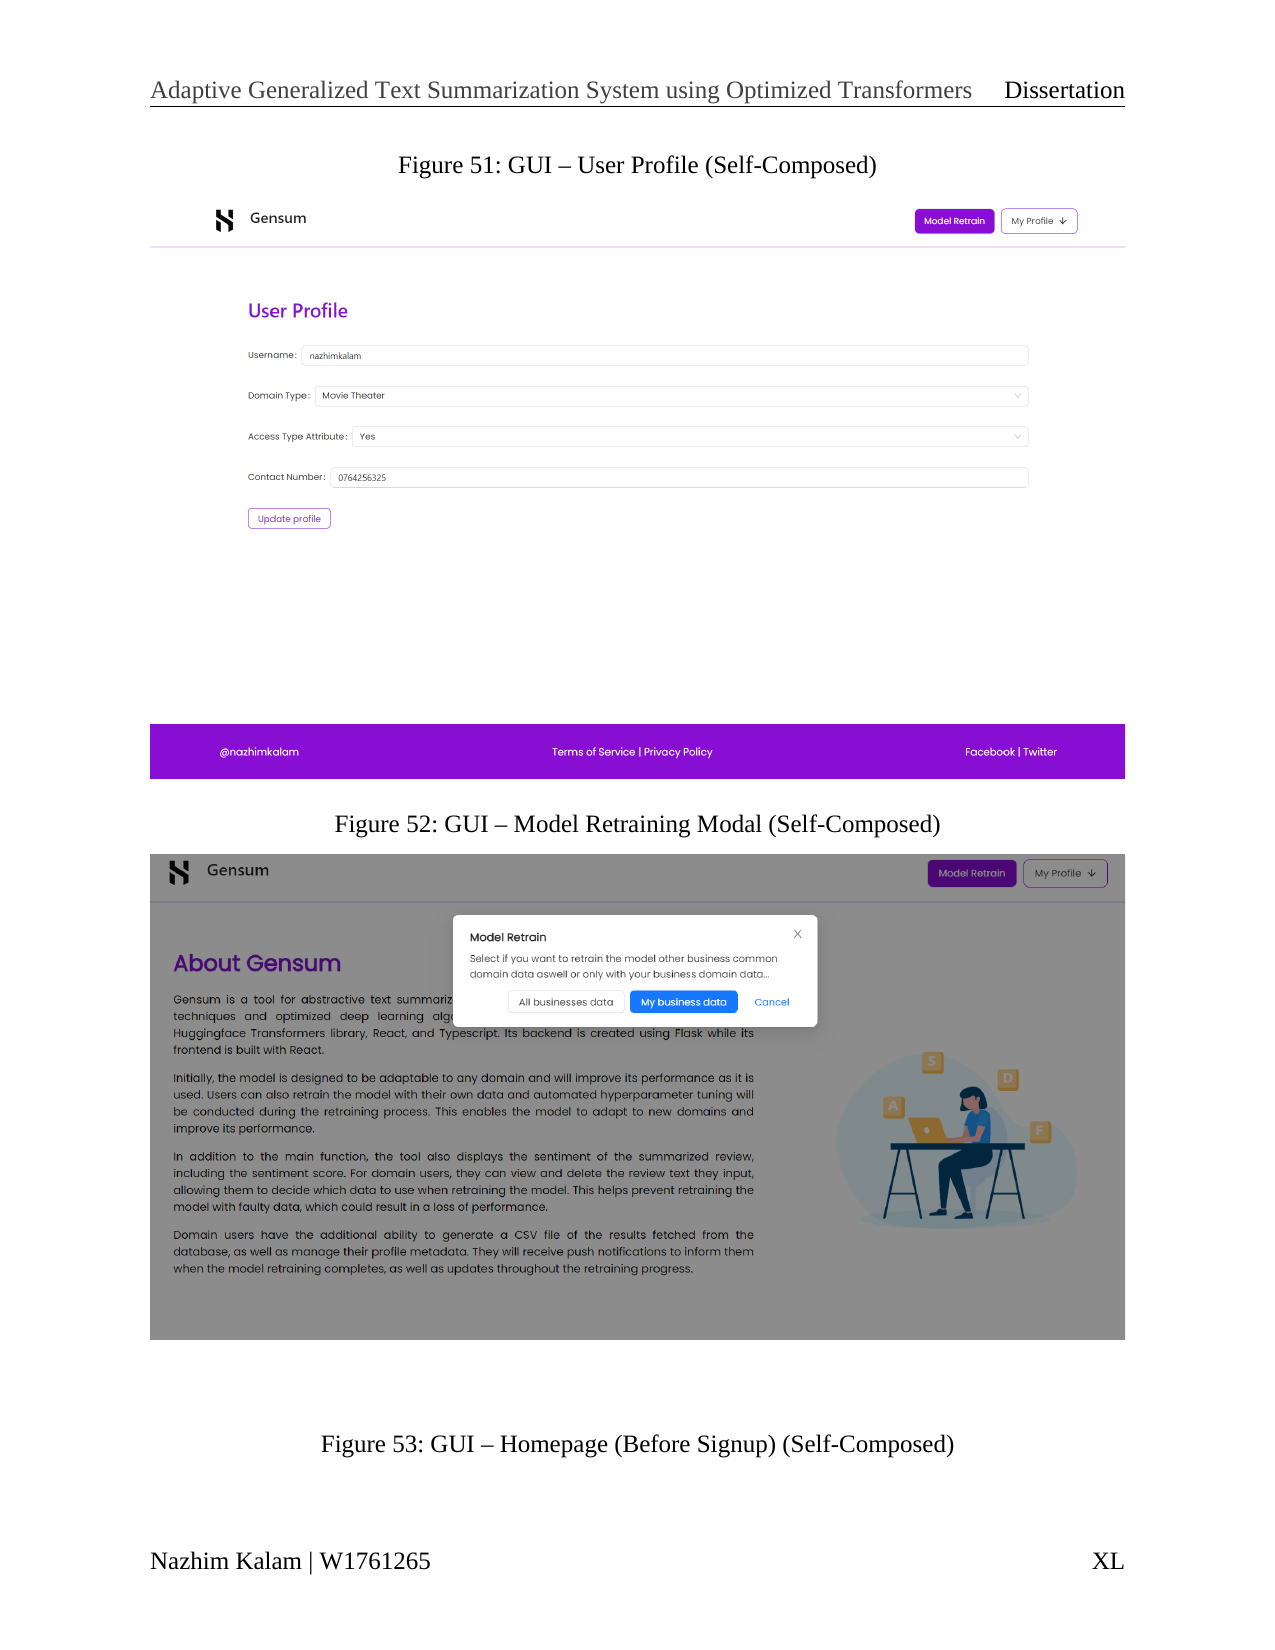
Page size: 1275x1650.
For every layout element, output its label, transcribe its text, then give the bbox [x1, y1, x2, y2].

text Figure 51: GUI – User Profile (Self-Composed) [150, 150, 1125, 179]
text Figure 53: GUI – Homepage (Before Signup) (Self-Composed) [150, 1429, 1125, 1458]
text Figure 52: GUI – Model Retraining Modal (Self-Composed) [150, 809, 1125, 838]
picture [150, 854, 1125, 1340]
picture [150, 195, 1125, 779]
